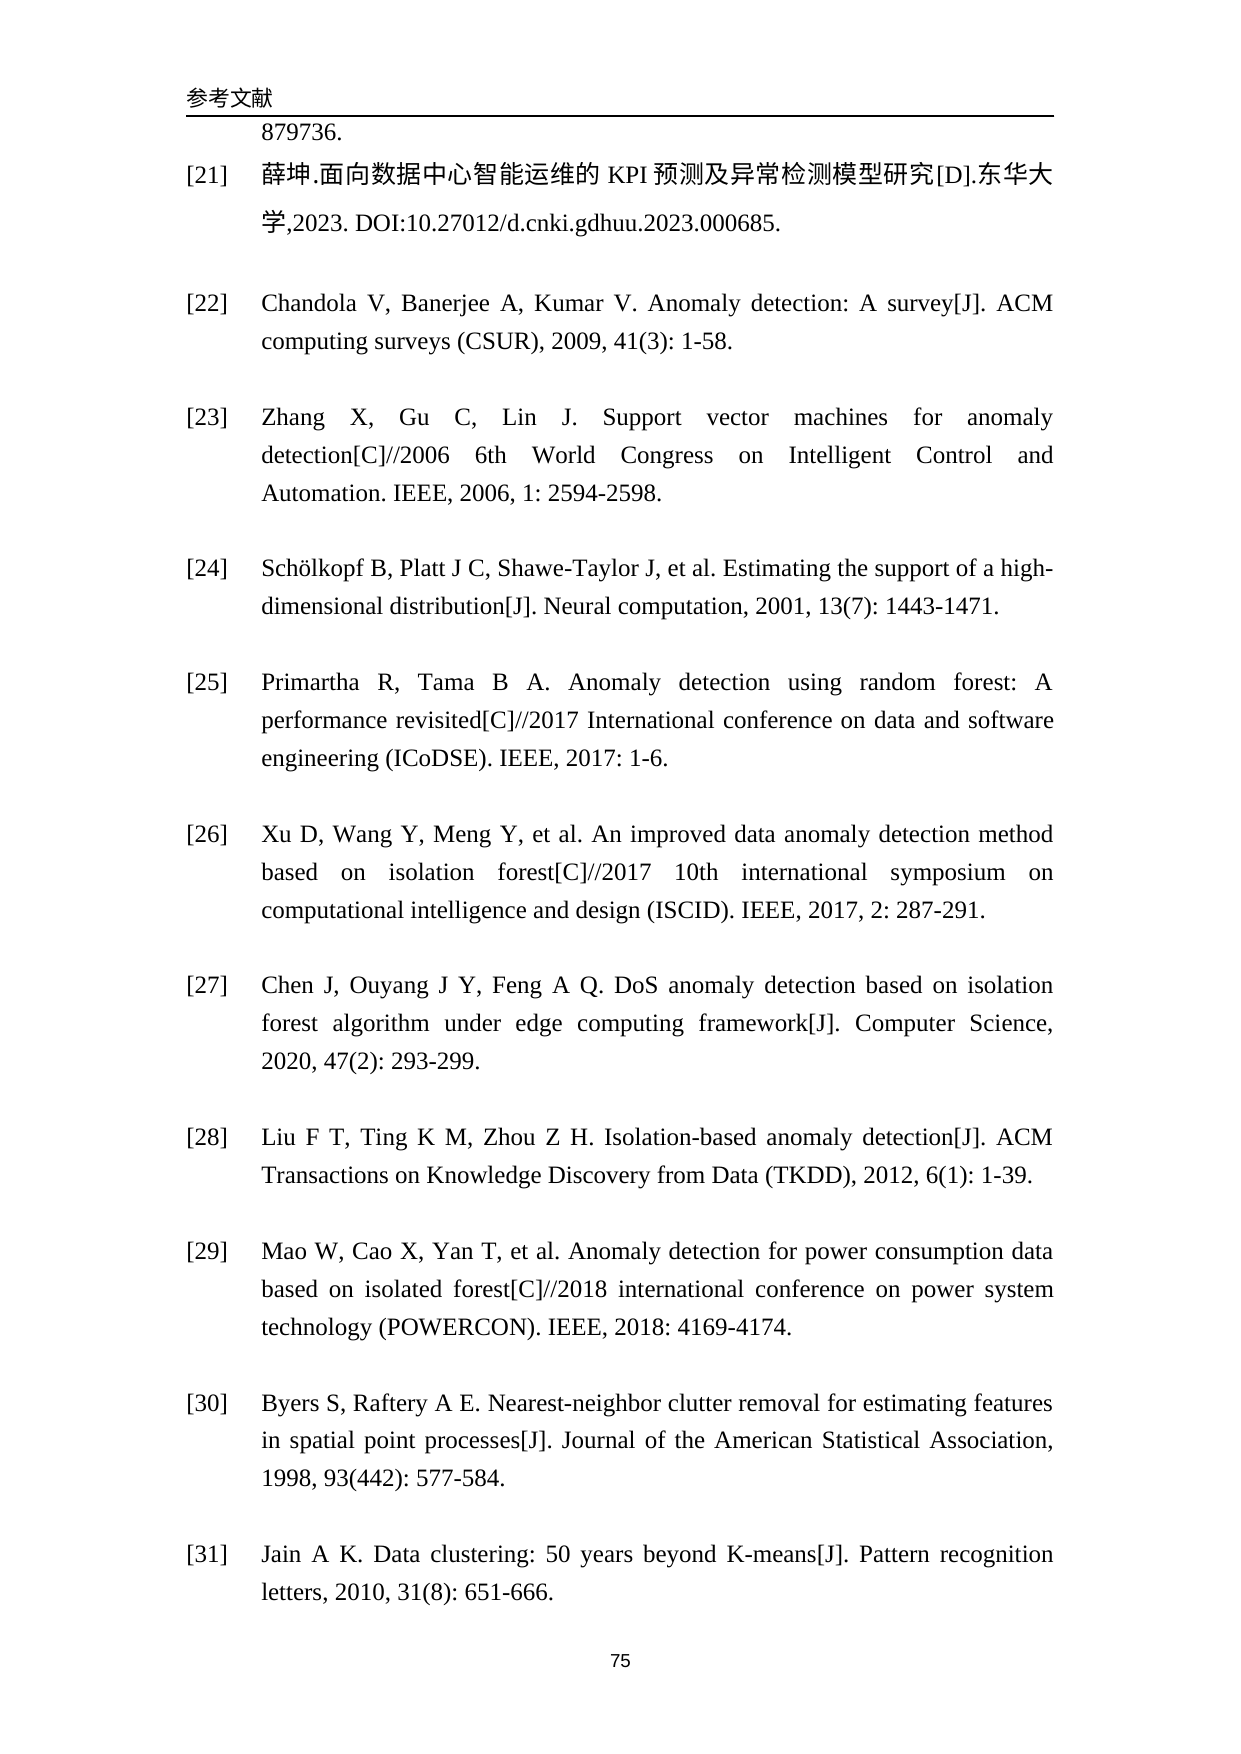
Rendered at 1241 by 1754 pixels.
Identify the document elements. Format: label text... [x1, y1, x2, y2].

list Primartha R, Tama B A. Anomaly detection using random forest: A performance revisited[C]//2017 International conference on data and software engineering (ICoDSE). IEEE, 2017: 1-6. [186, 667, 1054, 772]
list Xu D, Wang Y, Meng Y, et al. An improved data anomaly detection method based on isolation forest[C]//2017 10th international symposium on computational intelligence and design (ISCID). IEEE, 2017, 2: 287-291. [186, 819, 1054, 923]
list Chen J, Ouyang J Y, Feng A Q. DoS anomaly detection based on isolation forest algorithm under edge computing framework[J]. Computer Science, 2020, 47(2): 293-299. [186, 971, 1054, 1075]
list Chandola V, Banerjee A, Kumar V. Anomaly detection: A survey[J]. ACM computing surveys (CSUR), 2009, 41(3): 1-58. [186, 288, 1054, 355]
list Liu F T, Ting K M, Zhou Z H. Isolation-based anomaly detection[J]. ACM Transactions on Knowledge Discovery from Data (TKDD), 2012, 6(1): 1-39. [186, 1122, 1054, 1189]
list Jain A K. Data clustering: 50 years beyond K-means[J]. Pattern recognition letters, 2010, 31(8): 651-666. [186, 1539, 1054, 1606]
list Byers S, Raftery A E. Nearest-neighbor clutter removal for estimating features in spatial point processes[J]. Journal of the American Statistical Association, 1998, 93(442): 577-584. [186, 1388, 1054, 1492]
list Zhang X, Gu C, Lin J. Support vector machines for anomaly detection[C]//2006 6th World Congress on Intelligent Control and Automation. IEEE, 2006, 1: 2594-2598. [186, 402, 1054, 506]
list Schölkopf B, Platt J C, Shawe-Taylor J, et al. Estimating the support of a high-dimensional distribution[J]. Neural computation, 2001, 13(7): 1443-1471. [186, 553, 1054, 620]
list 薛坤.面向数据中心智能运维的KPI预测及异常检测模型研究[D].东华大学,2023. DOI:10.27012/d.cnki.gdhuu.2023.000685. [186, 154, 1054, 239]
list Mao W, Cao X, Yan T, et al. Anomaly detection for power consumption data based on isolated forest[C]//2018 international conference on power system technology (POWERCON). IEEE, 2018: 4169-4174. [186, 1236, 1054, 1341]
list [186, 117, 1054, 145]
